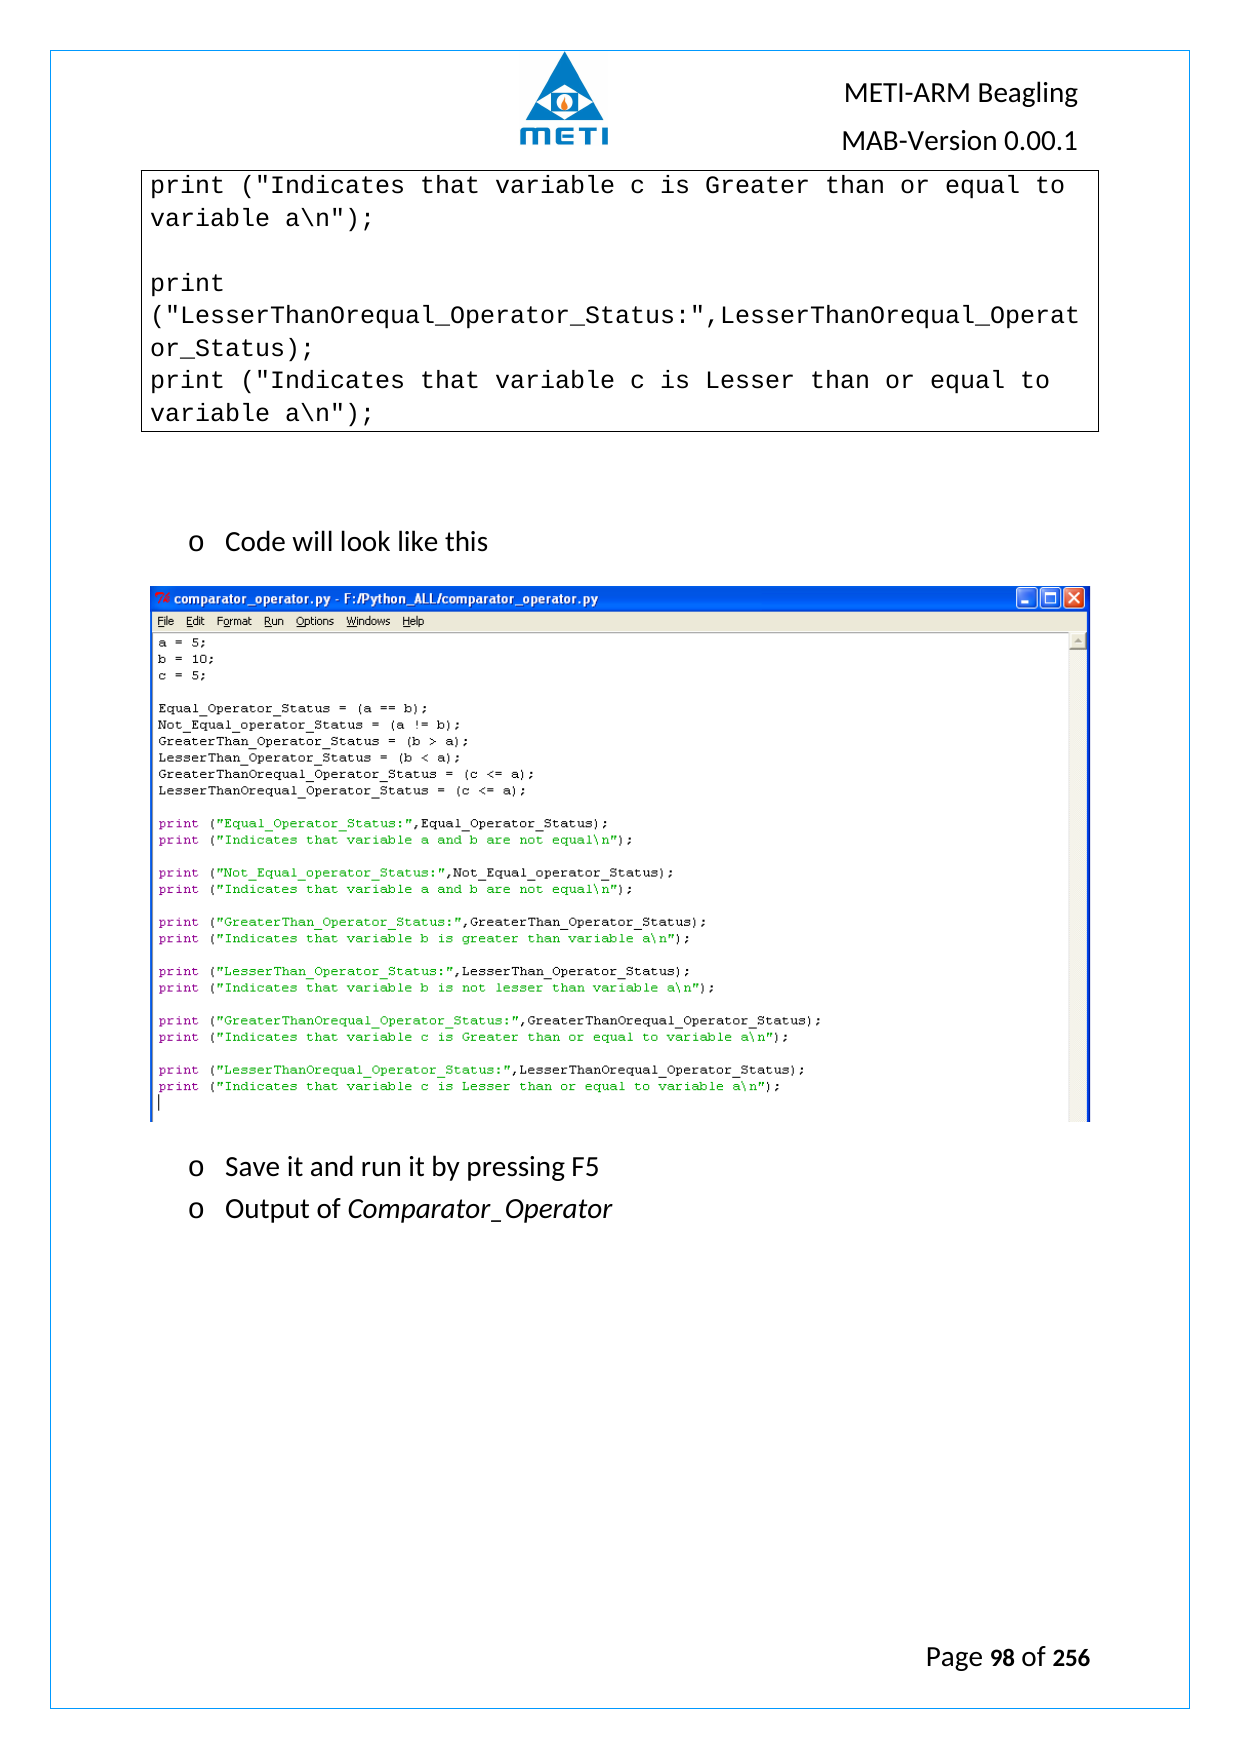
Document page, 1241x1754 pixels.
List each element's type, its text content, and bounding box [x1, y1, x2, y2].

list Code will look like this [187, 523, 1090, 560]
picture [150, 586, 1091, 1122]
picture [519, 51, 609, 146]
list Output of Comparator_Operator [187, 1191, 1090, 1228]
list Save it and run it by pressing F5 [187, 1148, 1090, 1185]
text print ("Indicates that variable c is Greater than or equal to variable a\n"); [142, 171, 1098, 234]
text print ("LesserThanOrequal_Operator_Status:",LesserThanOrequal_Operator_Status); [142, 267, 1098, 364]
text print ("Indicates that variable c is Lesser than or equal to variable a\n"); [142, 365, 1098, 431]
